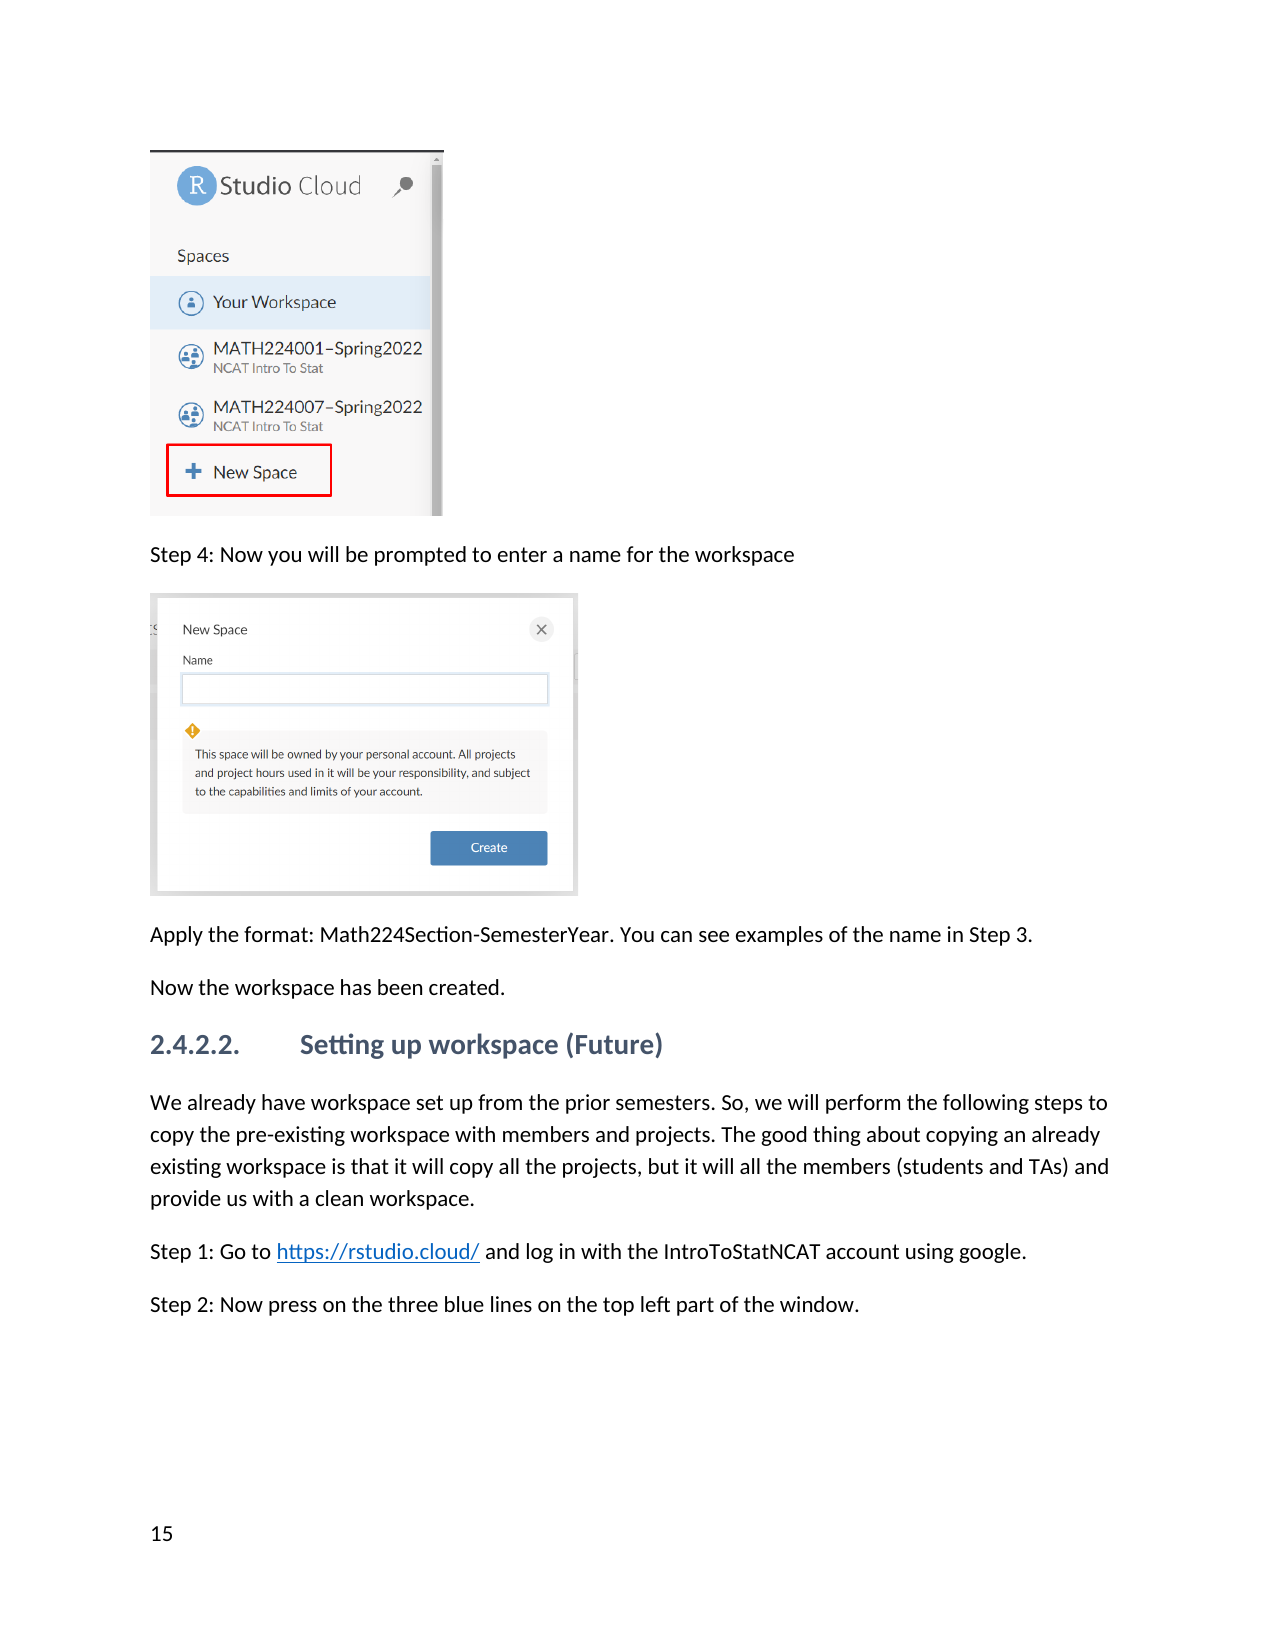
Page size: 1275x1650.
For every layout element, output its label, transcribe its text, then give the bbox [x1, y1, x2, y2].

text Step 2: Now press on the three blue lines on the top left part of the window. [150, 1291, 1125, 1318]
text Now the workspace has been created. [150, 973, 1125, 1001]
text Step 4: Now you will be prompted to enter a name for the workspace [150, 541, 1125, 569]
text We already have workspace set up from the prior semesters. So, we will perform the following steps to copy the pre-existing workspace with members and projects. The good thing about copying an already existing workspace is that it will copy all the projects, but it will all the members (students and TAs) and provide us with a clean workspace. [150, 1088, 1125, 1212]
picture [150, 150, 444, 516]
list Setting up workspace (Future) [150, 1026, 1125, 1062]
text Apply the format: Math224Section-SemesterYear. You can see examples of the name in Step 3. [150, 920, 1125, 948]
text Step 1: Go to https://rstudio.cloud/ and log in with the IntroToStatNCAT account using google. [150, 1237, 1125, 1266]
picture [150, 593, 579, 896]
